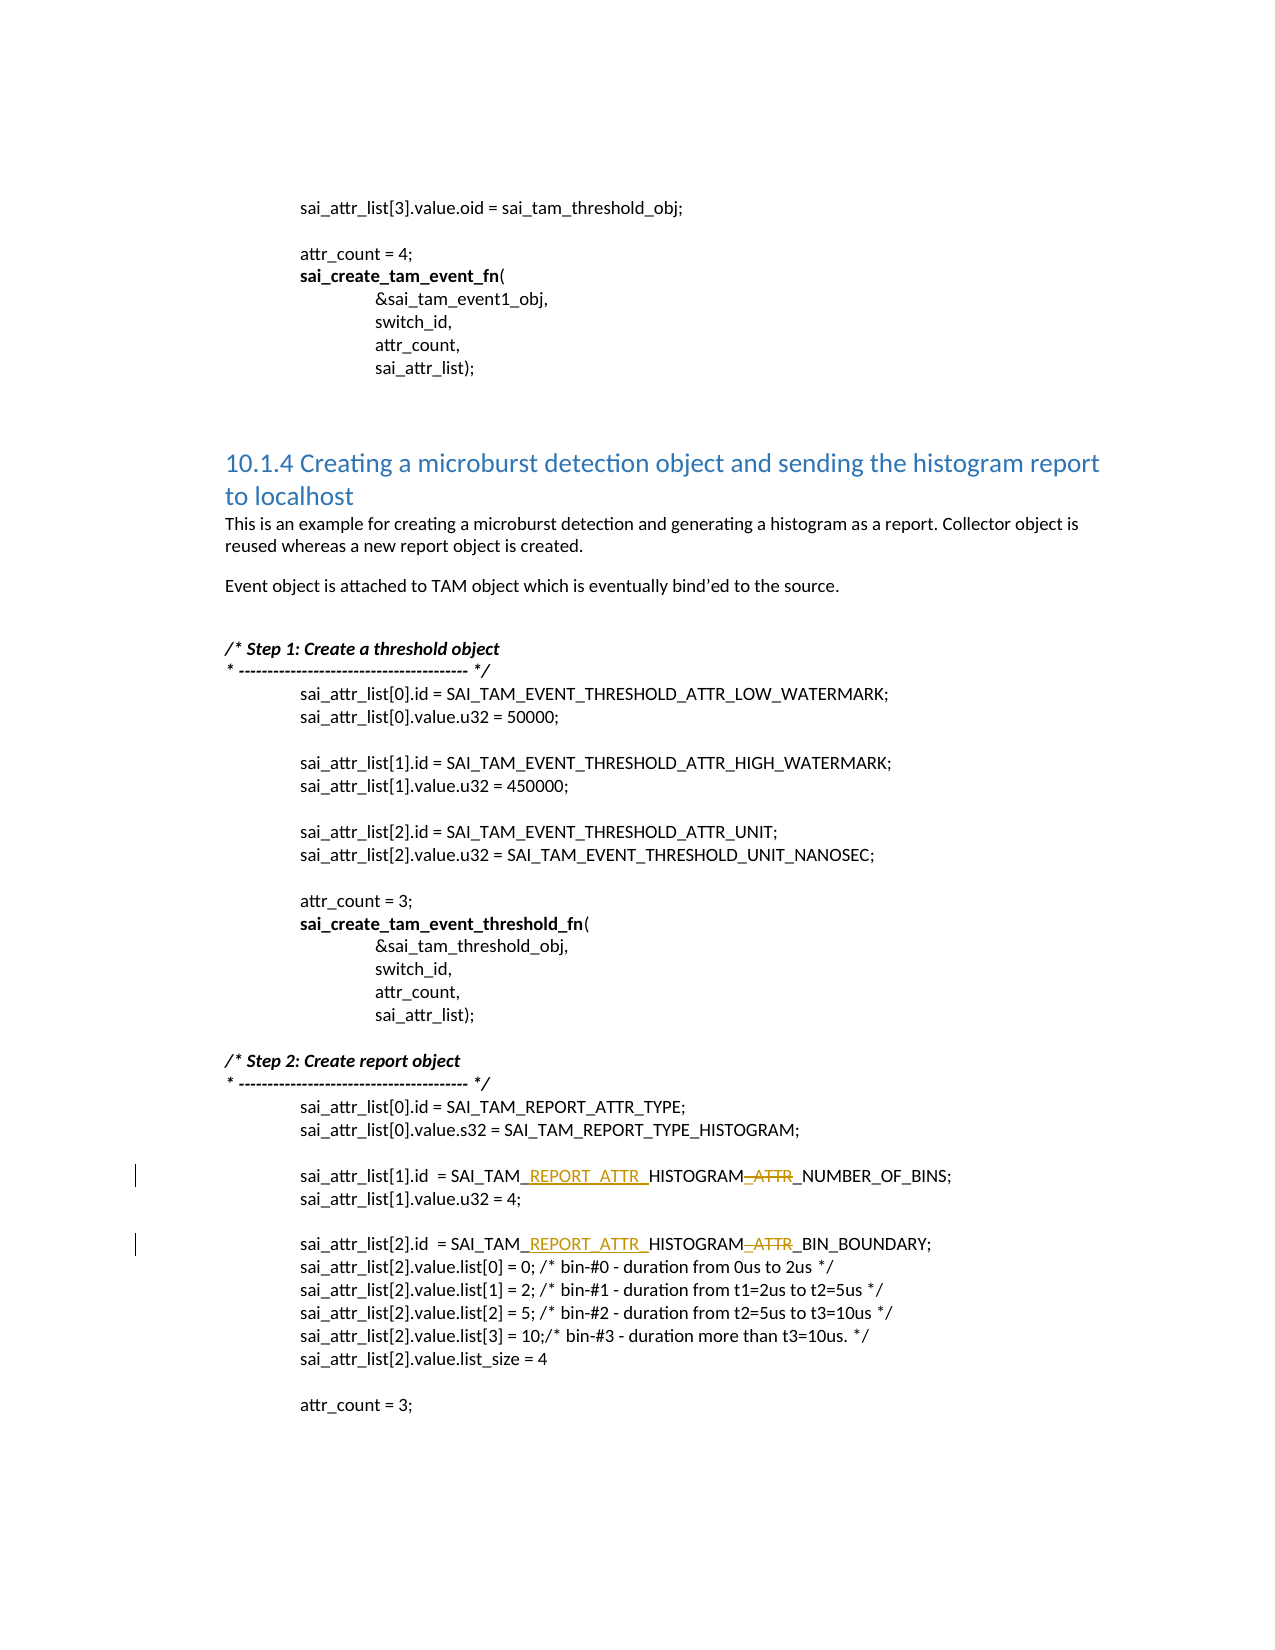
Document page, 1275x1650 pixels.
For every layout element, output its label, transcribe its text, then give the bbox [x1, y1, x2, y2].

text sai_attr_list[2].value.list_size = 4 [300, 1347, 1125, 1370]
text sai_attr_list[0].value.s32 = SAI_TAM_REPORT_TYPE_HISTOGRAM; [300, 1118, 1125, 1141]
text sai_attr_list[0].id = SAI_TAM_REPORT_ATTR_TYPE; [300, 1095, 1125, 1118]
text &sai_tam_threshold_obj, [375, 935, 1125, 958]
text Event object is attached to TAM object which is eventually bind’ed to the source. [225, 574, 1125, 597]
text * ---------------------------------------- */ [225, 1072, 1125, 1095]
text sai_attr_list[2].id = SAI_TAM_EVENT_THRESHOLD_ATTR_UNIT; [300, 820, 1125, 843]
text /* Step 2: Create report object [225, 1049, 1125, 1072]
text sai_attr_list[0].id = SAI_TAM_EVENT_THRESHOLD_ATTR_LOW_WATERMARK; [300, 683, 1125, 706]
text sai_attr_list[1].value.u32 = 4; [300, 1187, 1125, 1210]
text * ---------------------------------------- */ [225, 660, 1125, 683]
text sai_attr_list); [375, 1003, 1125, 1026]
text sai_create_tam_event_threshold_fn( [300, 912, 1125, 935]
text sai_attr_list[2].id = SAI_TAM_HISTOGRAM_BIN_BOUNDARY; [300, 1233, 1125, 1256]
text sai_attr_list[2].value.list[2] = 5; /* bin-#2 - duration from t2=5us to t3=10us */ [300, 1301, 1125, 1324]
text sai_attr_list[0].value.u32 = 50000; [300, 706, 1125, 728]
text attr_count = 3; [300, 1393, 1125, 1416]
text sai_attr_list); [300, 356, 1125, 379]
text sai_attr_list[1].id = SAI_TAM_HISTOGRAM_NUMBER_OF_BINS; [300, 1164, 1125, 1187]
text This is an example for creating a microburst detection and generating a histogram as a report. Collector object is reused whereas a new report object is created. [225, 512, 1125, 558]
subtitle Creating a microburst detection object and sending the histogram report to localhost [225, 446, 1125, 512]
text attr_count = 4; [300, 242, 1125, 264]
text sai_attr_list[2].value.list[0] = 0; /* bin-#0 - duration from 0us to 2us */ [300, 1256, 1125, 1278]
text sai_attr_list[3].value.oid = sai_tam_threshold_obj; [300, 196, 1125, 219]
text switch_id, [300, 310, 1125, 333]
text switch_id, [375, 958, 1125, 981]
text sai_attr_list[1].id = SAI_TAM_EVENT_THRESHOLD_ATTR_HIGH_WATERMARK; [300, 751, 1125, 774]
text attr_count = 3; [300, 889, 1125, 912]
text sai_attr_list[2].value.u32 = SAI_TAM_EVENT_THRESHOLD_UNIT_NANOSEC; [300, 843, 1125, 866]
text sai_create_tam_event_fn( [300, 264, 1125, 287]
text sai_attr_list[2].value.list[3] = 10;/* bin-#3 - duration more than t3=10us. */ [300, 1324, 1125, 1347]
text sai_attr_list[2].value.list[1] = 2; /* bin-#1 - duration from t1=2us to t2=5us */ [300, 1278, 1125, 1301]
text sai_attr_list[1].value.u32 = 450000; [300, 774, 1125, 797]
text &sai_tam_event1_obj, [300, 287, 1125, 310]
text attr_count, [300, 333, 1125, 356]
text attr_count, [375, 981, 1125, 1003]
text /* Step 1: Create a threshold object [225, 637, 1125, 660]
